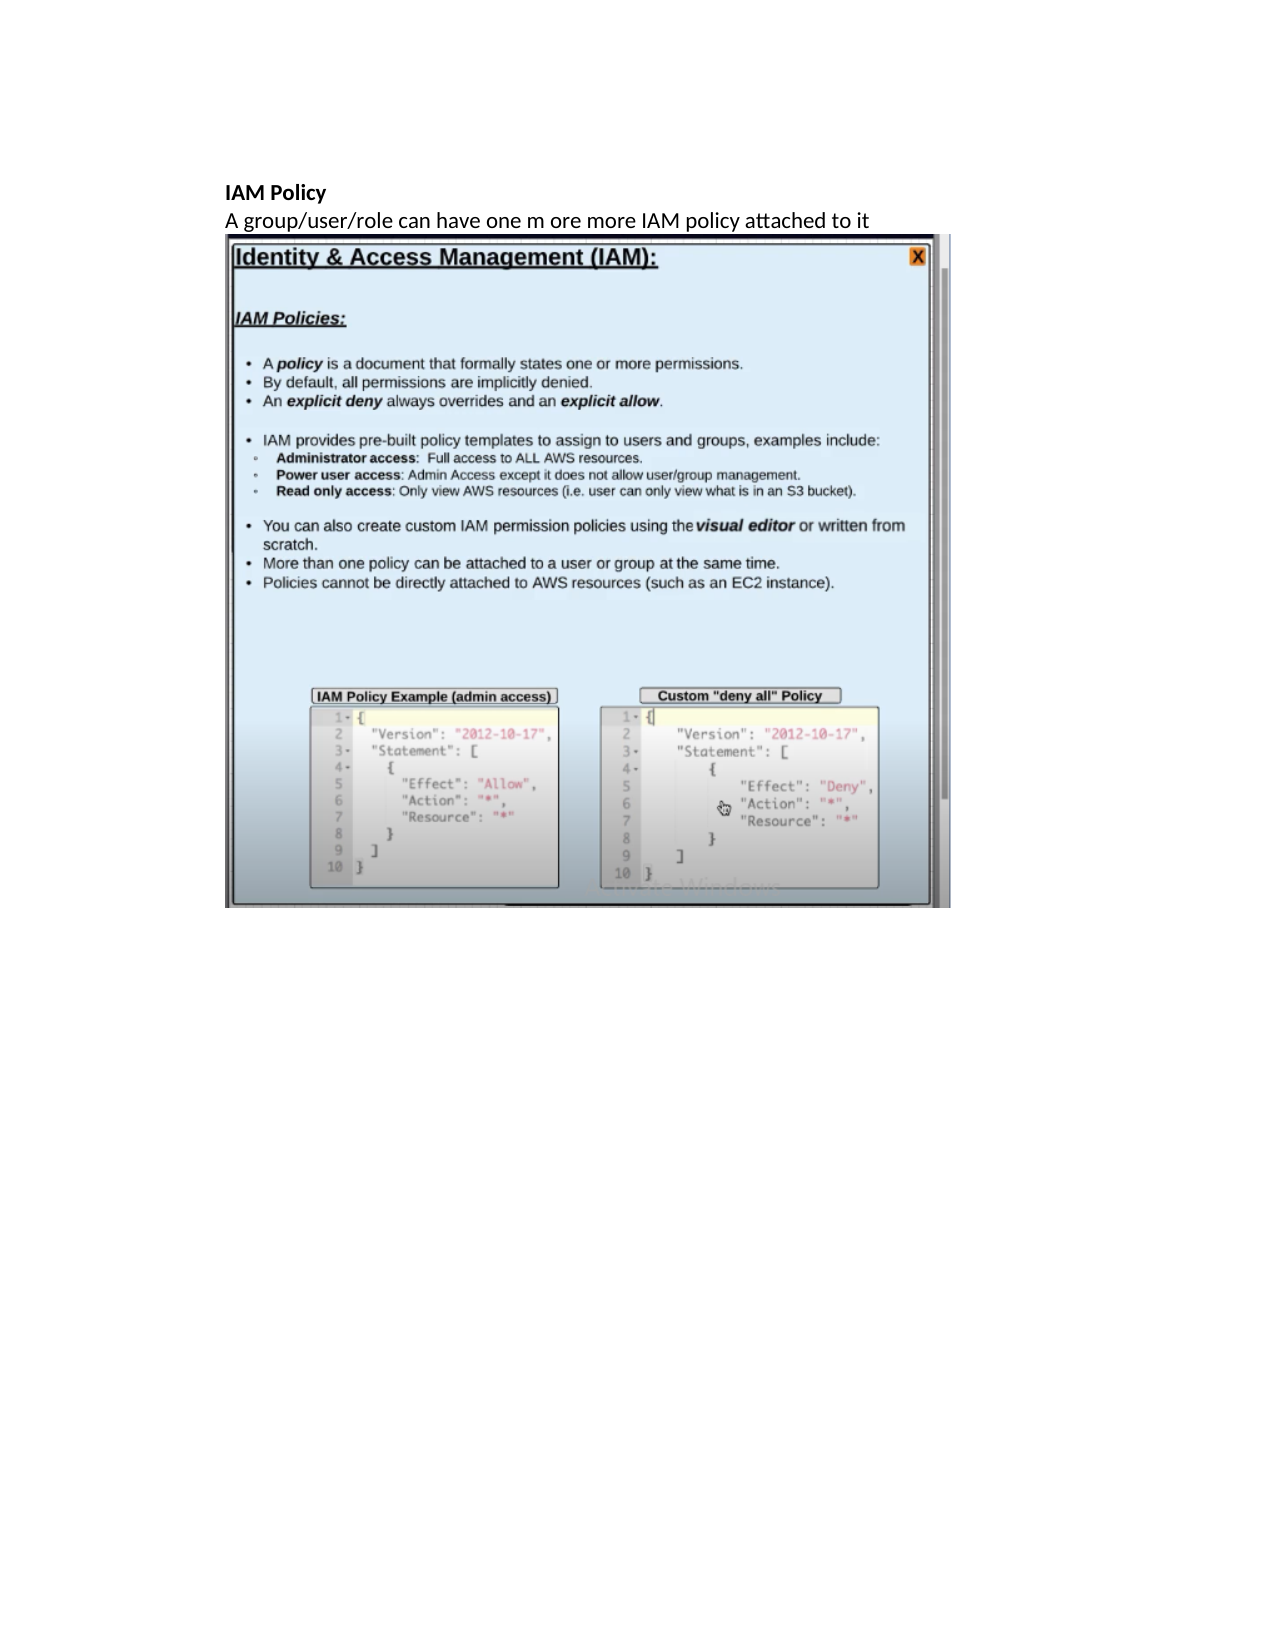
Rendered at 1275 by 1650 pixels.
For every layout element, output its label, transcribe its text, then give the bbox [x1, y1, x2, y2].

picture [225, 234, 951, 908]
text IAM Policy [150, 178, 1125, 206]
text A group/user/role can have one m ore more IAM policy attached to it [150, 206, 1125, 234]
